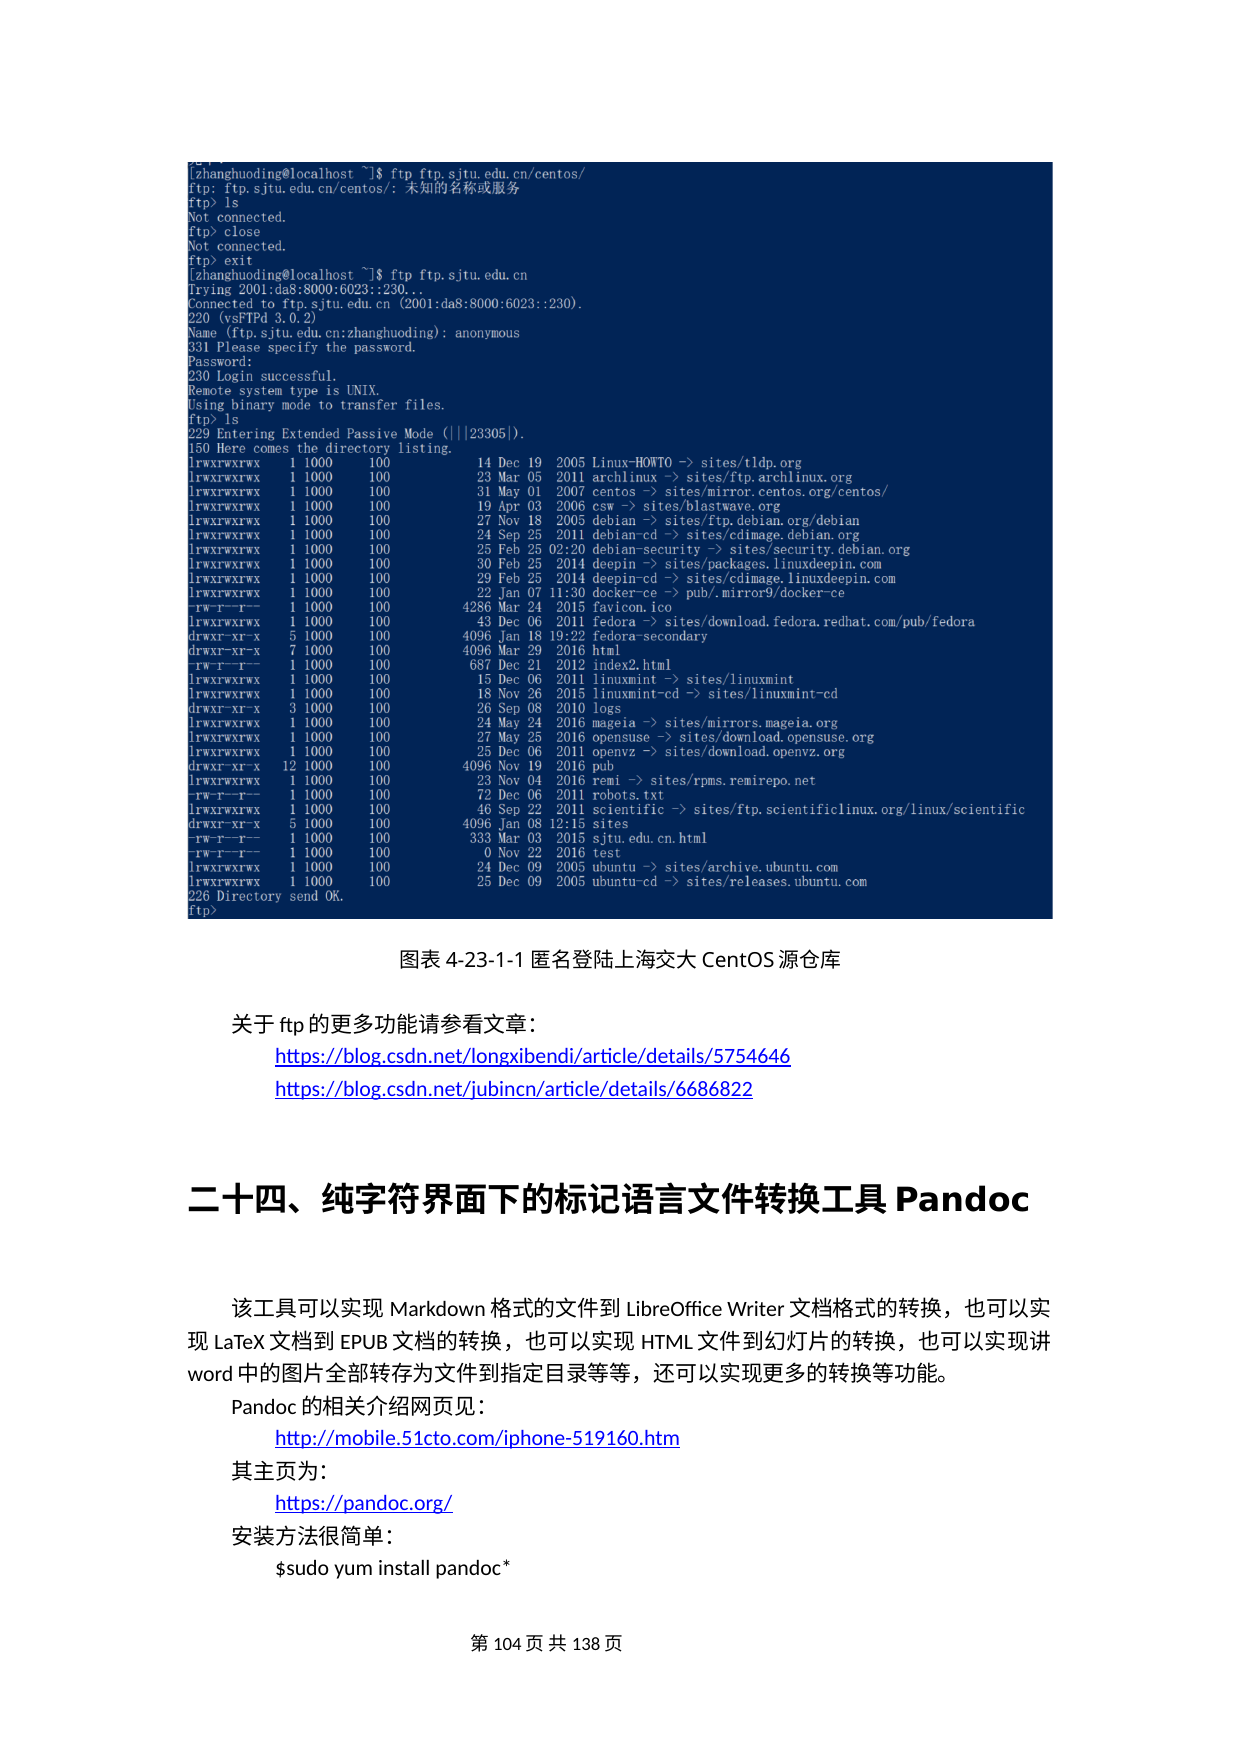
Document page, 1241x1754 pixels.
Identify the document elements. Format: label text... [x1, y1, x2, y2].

text 其主页为： [187, 1453, 1053, 1486]
subtitle 二十四、纯字符界面下的标记语言文件转换工具Pandoc [187, 1164, 1053, 1229]
text 图表 4-23-1-1 匿名登陆上海交大CentOS源仓库 [187, 942, 1053, 974]
text https://blog.csdn.net/longxibendi/article/details/5754646 [187, 1039, 1053, 1072]
text https://pandoc.org/ [187, 1486, 1053, 1518]
text 关于ftp的更多功能请参看文章： [187, 1007, 1053, 1039]
text https://blog.csdn.net/jubincn/article/details/6686822 [187, 1072, 1053, 1104]
text 该工具可以实现Markdown格式的文件到LibreOffice Writer文档格式的转换，也可以实现LaTeX文档到EPUB文档的转换，也可以实现HTML文件到幻灯片的转换，也可以实现讲word中的图片全部转存为文件到指定目录等等，还可以实现更多的转换等功能。 [187, 1291, 1053, 1388]
picture [187, 162, 1053, 919]
text $sudo yum install pandoc* [187, 1551, 1053, 1583]
text http://mobile.51cto.com/iphone-519160.htm [187, 1421, 1053, 1453]
text Pandoc的相关介绍网页见： [187, 1388, 1053, 1421]
text 安装方法很简单： [187, 1518, 1053, 1551]
